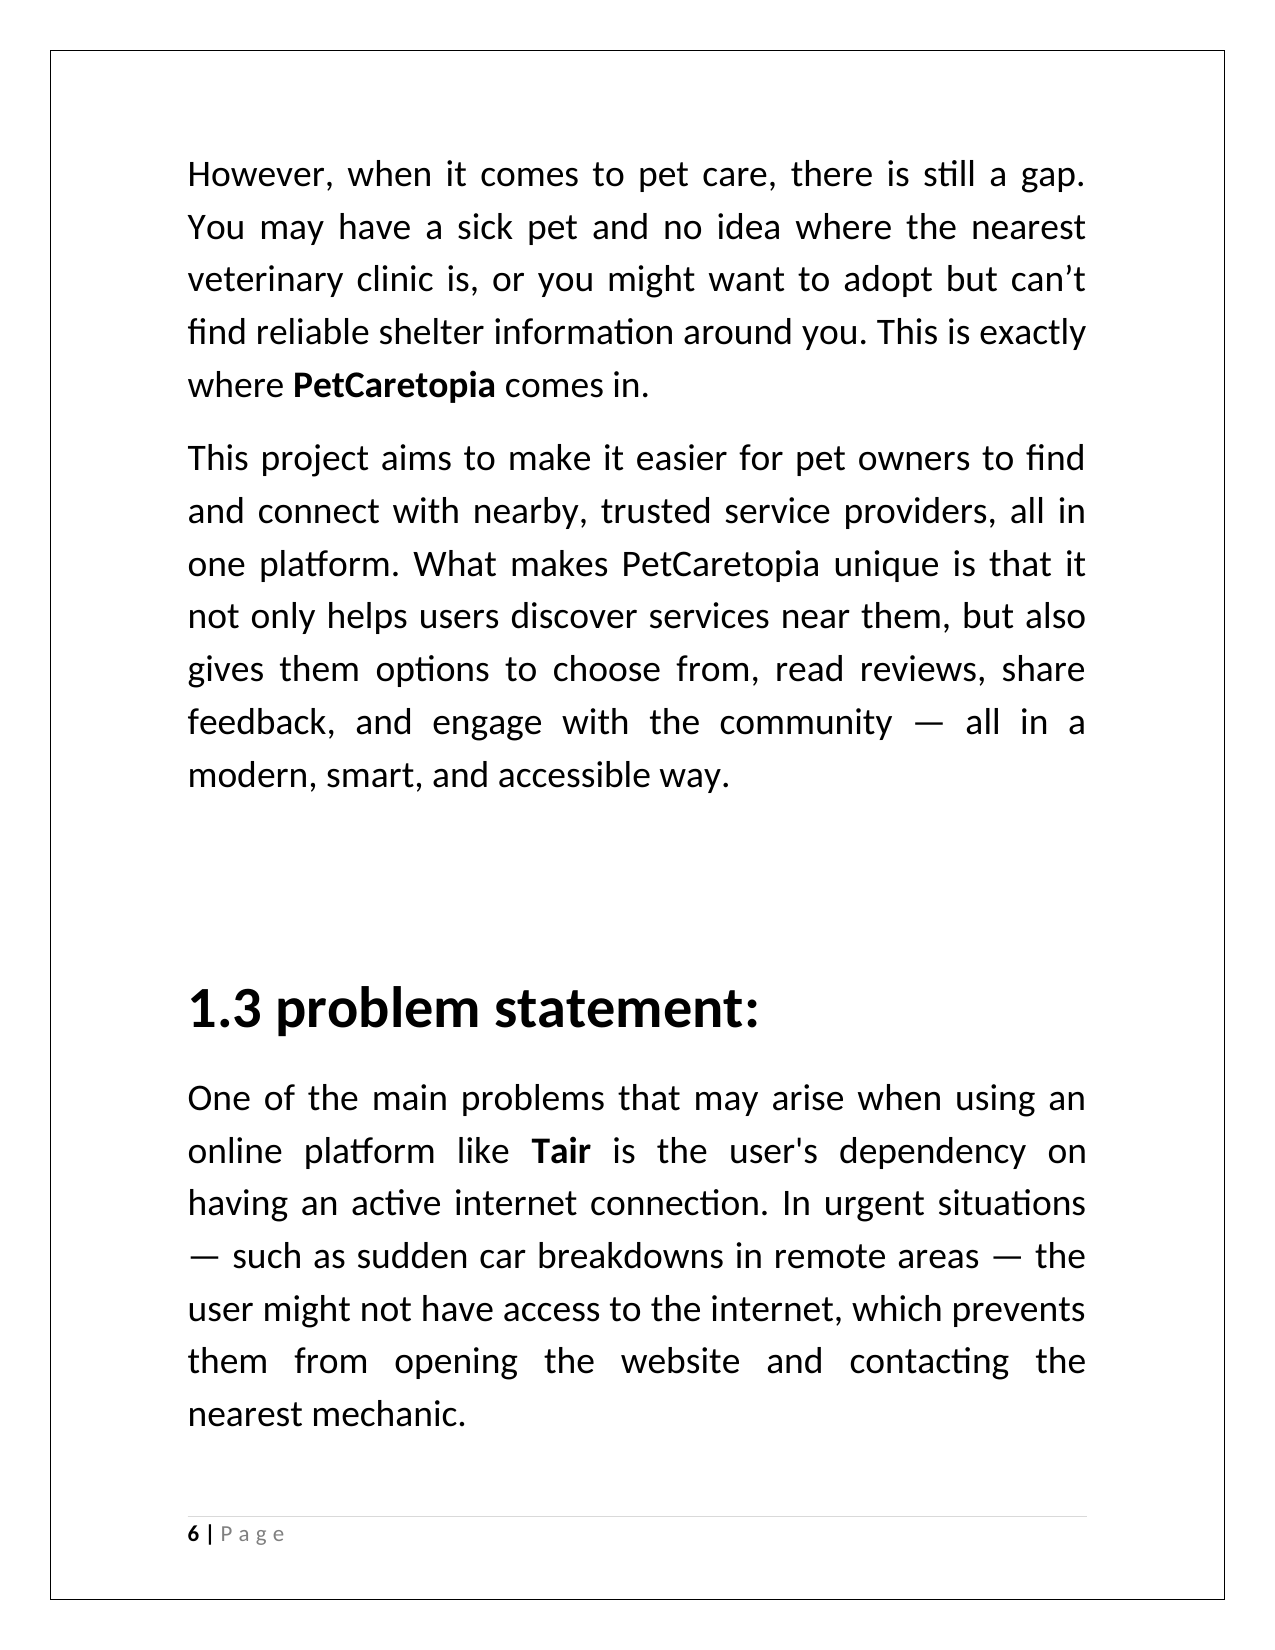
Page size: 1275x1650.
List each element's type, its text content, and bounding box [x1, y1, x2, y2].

text 1.3 problem statement: [187, 971, 1087, 1042]
text One of the main problems that may arise when using an online platform like Tair is the user's dependency on having an active internet connection. In urgent situations — such as sudden car breakdowns in remote areas — the user might not have access to the internet, which prevents them from opening the website and contacting the nearest mechanic. [187, 1074, 1087, 1436]
text However, when it comes to pet care, there is still a gap. You may have a sick pet and no idea where the nearest veterinary clinic is, or you might want to adopt but can’t find reliable shelter information around you. This is exactly where PetCaretopia comes in. [187, 150, 1087, 407]
text This project aims to make it easier for pet owners to find and connect with nearby, trusted service providers, all in one platform. What makes PetCaretopia unique is that it not only helps users discover services near them, but also gives them options to choose from, read reviews, share feedback, and engage with the community — all in a modern, smart, and accessible way. [187, 434, 1087, 796]
